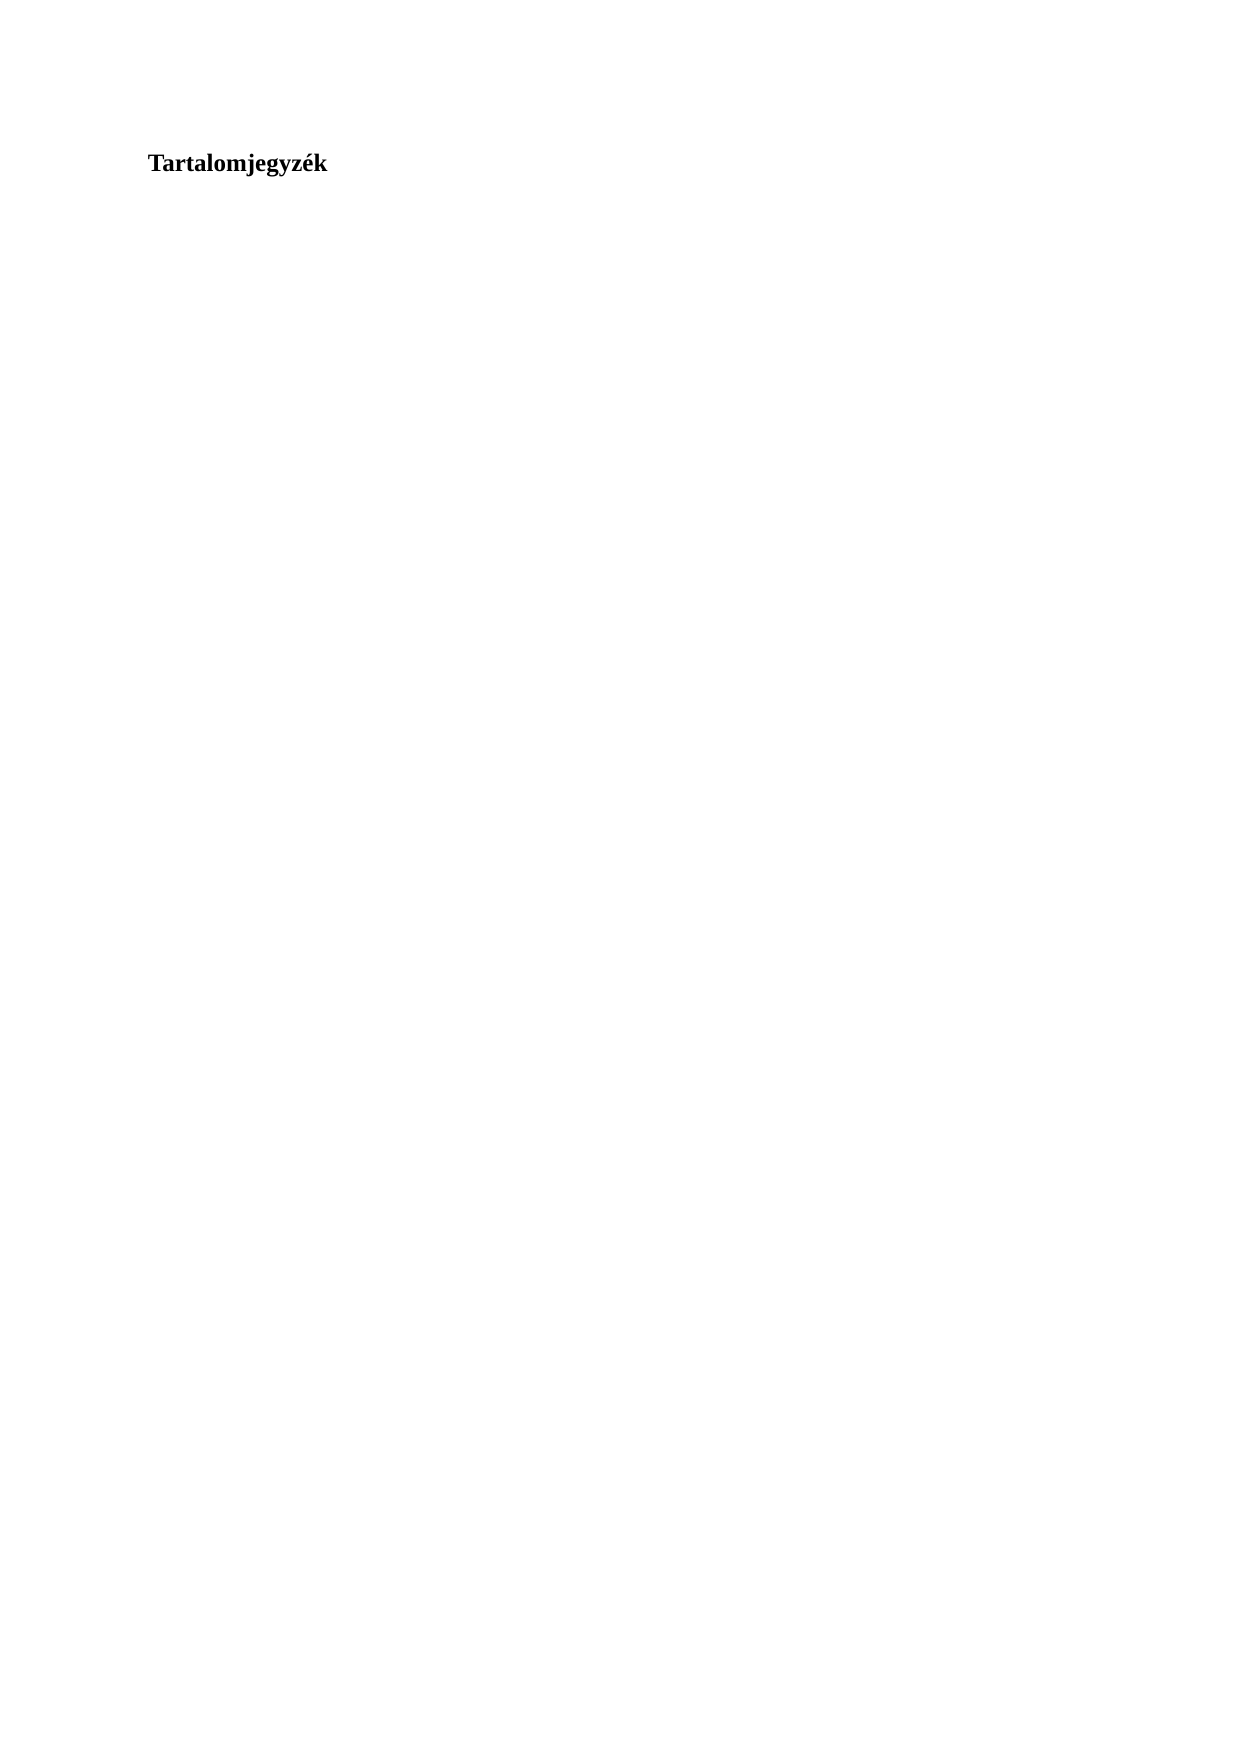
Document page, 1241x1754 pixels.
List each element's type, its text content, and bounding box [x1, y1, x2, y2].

subtitle Tartalomjegyzék [148, 148, 1093, 176]
